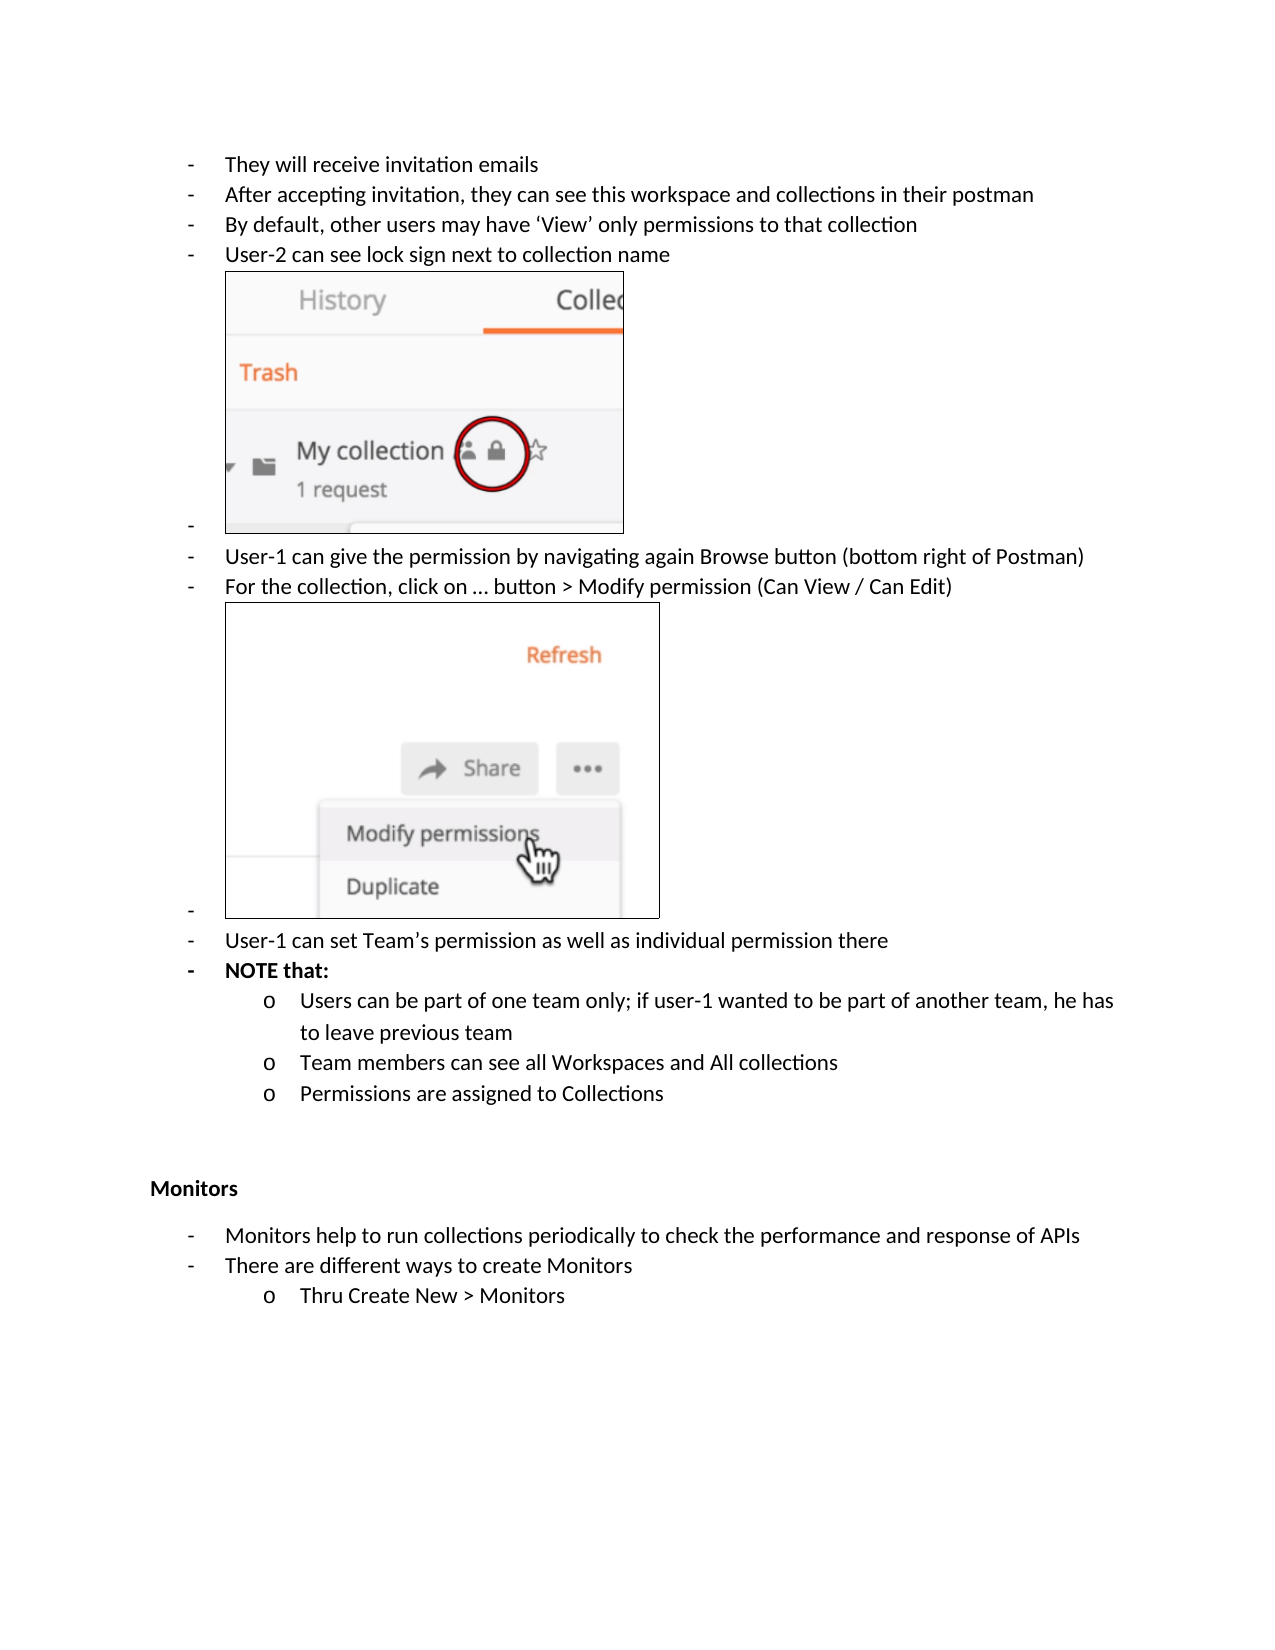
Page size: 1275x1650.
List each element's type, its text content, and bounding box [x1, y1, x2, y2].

list Permissions are assigned to Collections [262, 1079, 1125, 1108]
text Monitors [150, 1174, 1125, 1202]
list User-1 can set Team’s permission as well as individual permission there [187, 926, 1125, 954]
list For the collection, click on … button > Modify permission (Can View / Can Edit) [187, 572, 1125, 600]
picture [226, 603, 659, 918]
list Users can be part of one team only; if user-1 wanted to be part of another team, he has to leave previous team [262, 986, 1125, 1046]
list Team members can see all Workspaces and All collections [262, 1048, 1125, 1077]
list After accepting invitation, they can see this workspace and collections in their postman [187, 180, 1125, 208]
list Thru Create New > Monitors [262, 1282, 1125, 1311]
list They will receive invitation emails [187, 150, 1125, 178]
list By default, other users may have ‘View’ only permissions to that collection [187, 210, 1125, 238]
list Monitors help to run collections periodically to check the performance and response of APIs [187, 1221, 1125, 1249]
list NOTE that: [187, 956, 1125, 984]
list There are different ways to create Monitors [187, 1251, 1125, 1279]
picture [226, 272, 623, 533]
list User-2 can see lock sign next to collection name [187, 241, 1125, 269]
list User-1 can give the permission by navigating again Browse button (bottom right of Postman) [187, 542, 1125, 570]
